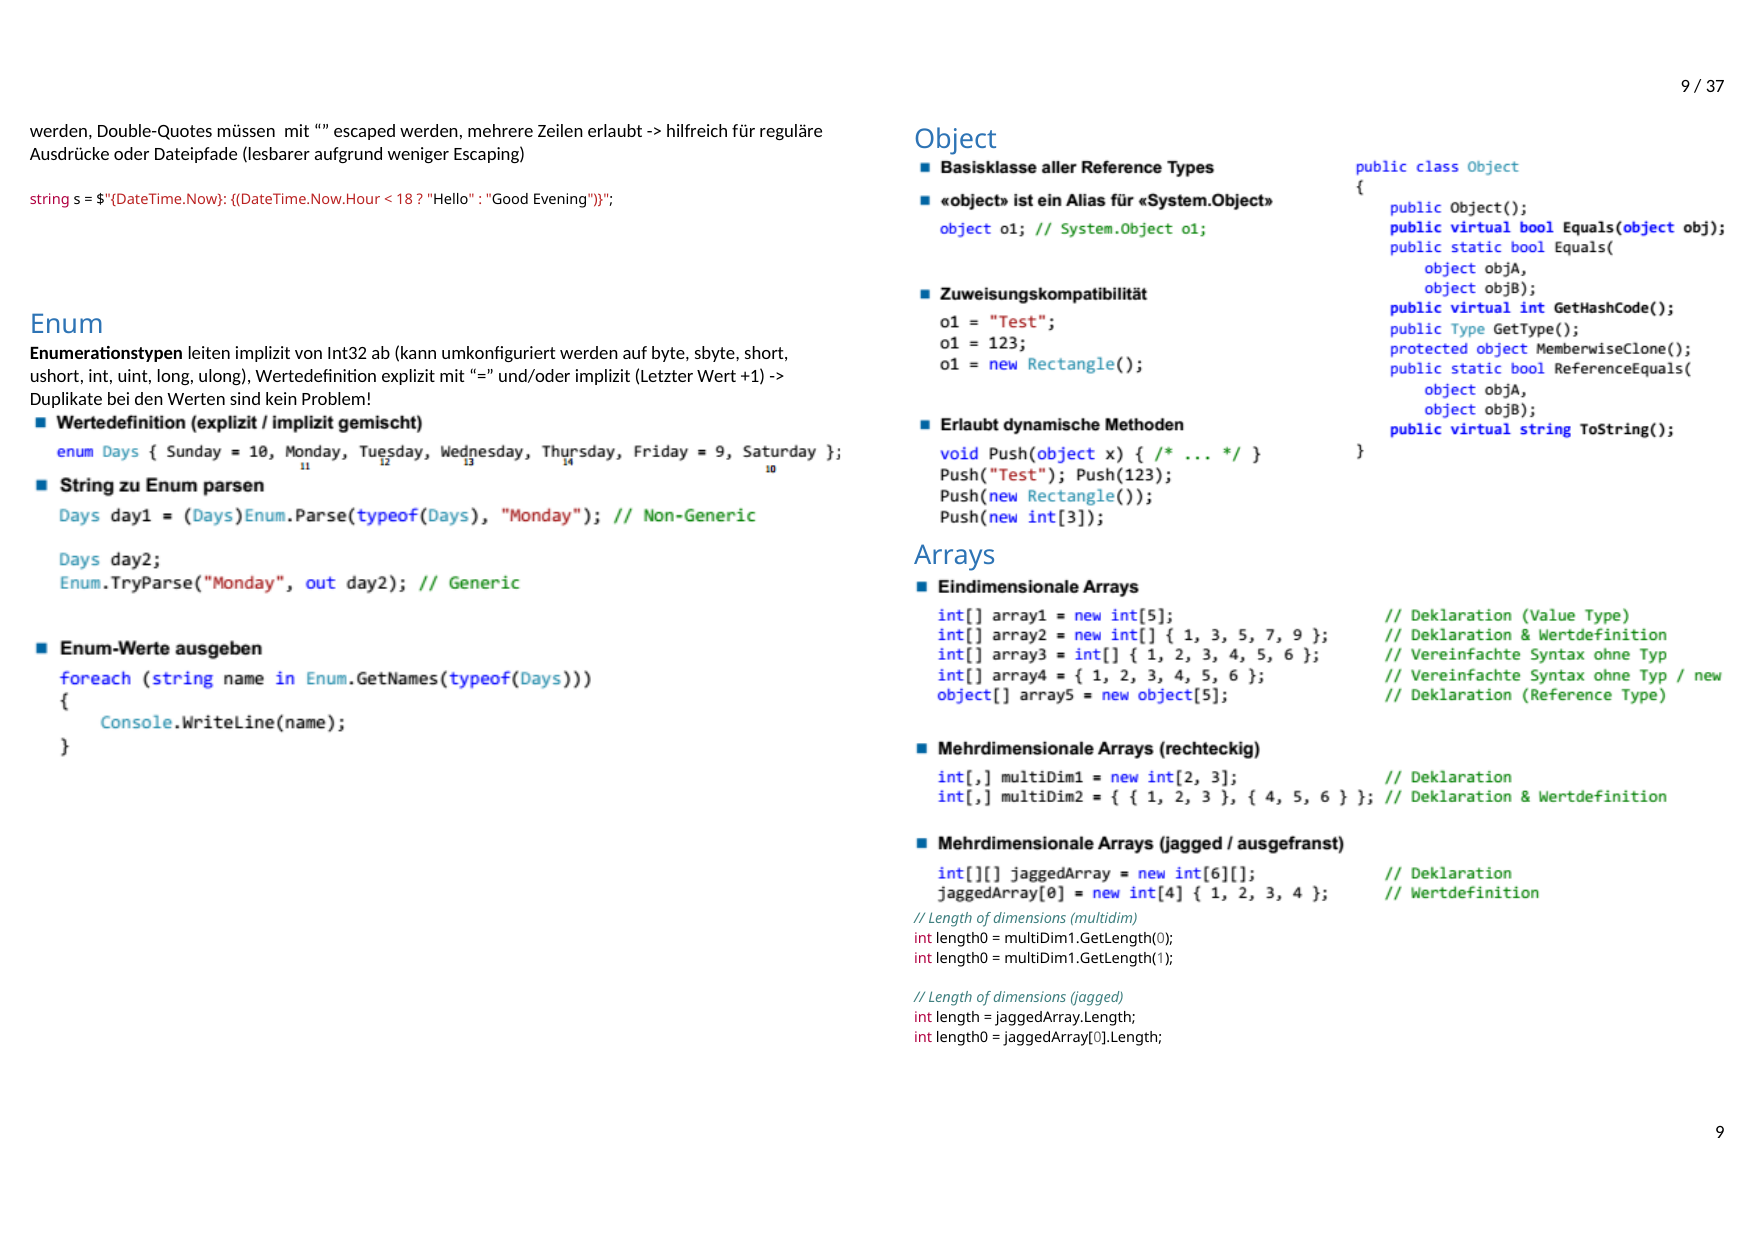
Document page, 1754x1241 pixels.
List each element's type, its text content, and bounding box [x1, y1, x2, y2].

text // Length of dimensions (jagged) [914, 987, 1724, 1007]
text // Length of dimensions (multidim) [914, 908, 1724, 928]
text string s = $"{DateTime.Now}: {(DateTime.Now.Hour < 18 ? "Hello" : "Good Evening")}"; [29, 188, 840, 208]
picture [913, 572, 1725, 908]
subtitle Arrays [914, 536, 1724, 572]
subtitle Enum [29, 304, 840, 341]
text int length0 = jaggedArray[0].Length; [914, 1027, 1724, 1047]
subtitle Object [914, 120, 1724, 156]
text int length0 = multiDim1.GetLength(1); [914, 947, 1724, 967]
text Enumerationstypen leiten implizit von Int32 ab (kann umkonfiguriert werden auf byte, sbyte, short, ushort, int, uint, long, ulong), Wertedefinition explizit mit “=” und/oder implizit (Letzter Wert +1) -> Duplikate bei den Werten sind kein Problem! [29, 341, 840, 409]
picture [913, 156, 1725, 532]
picture [29, 409, 841, 763]
text int length = jaggedArray.Length; [914, 1007, 1724, 1027]
text int length0 = multiDim1.GetLength(0); [914, 928, 1724, 947]
